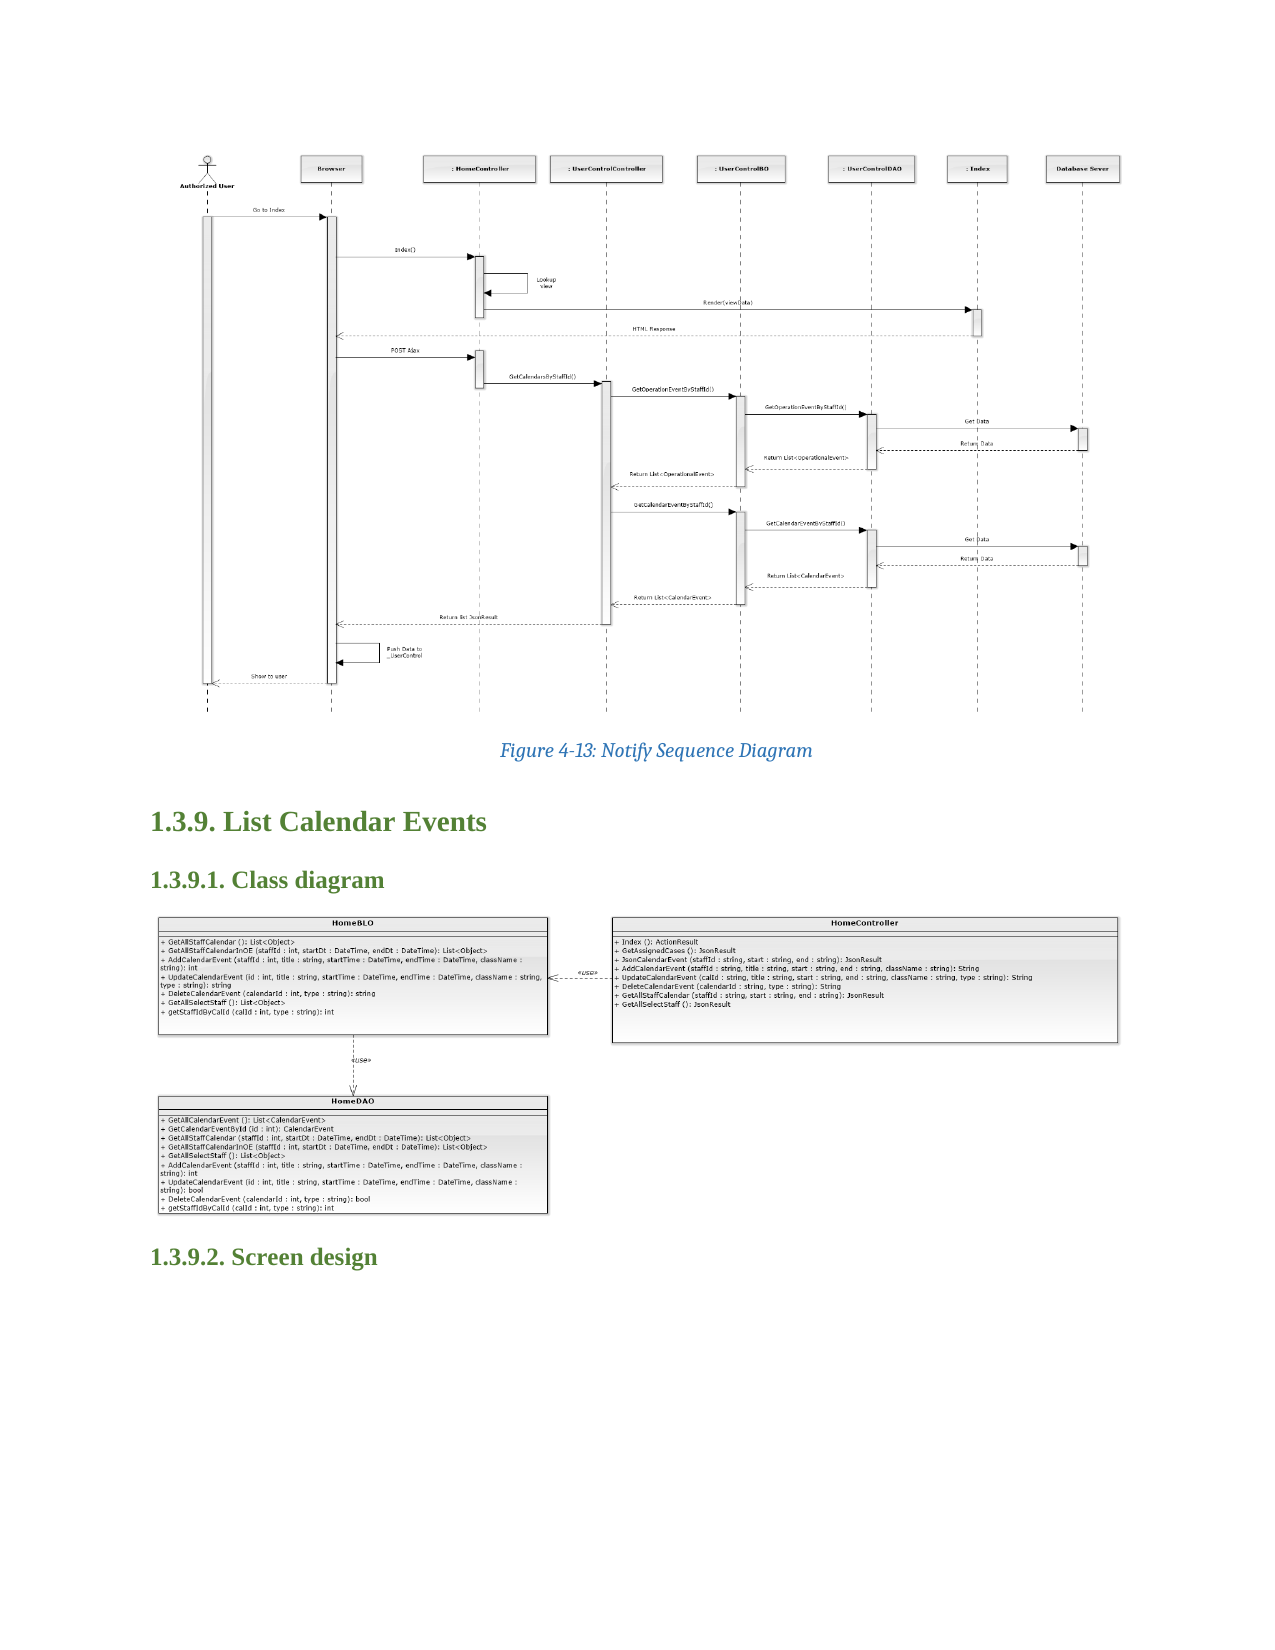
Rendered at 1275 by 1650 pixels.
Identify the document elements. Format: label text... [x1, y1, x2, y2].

subtitle List Calendar Events [150, 804, 1125, 837]
subtitle Screen design [150, 1242, 1125, 1271]
picture [150, 150, 1125, 720]
text Figure 4-13: Notify Sequence Diagram [187, 738, 1125, 762]
subtitle Class diagram [150, 865, 1125, 894]
picture [150, 910, 1125, 1222]
